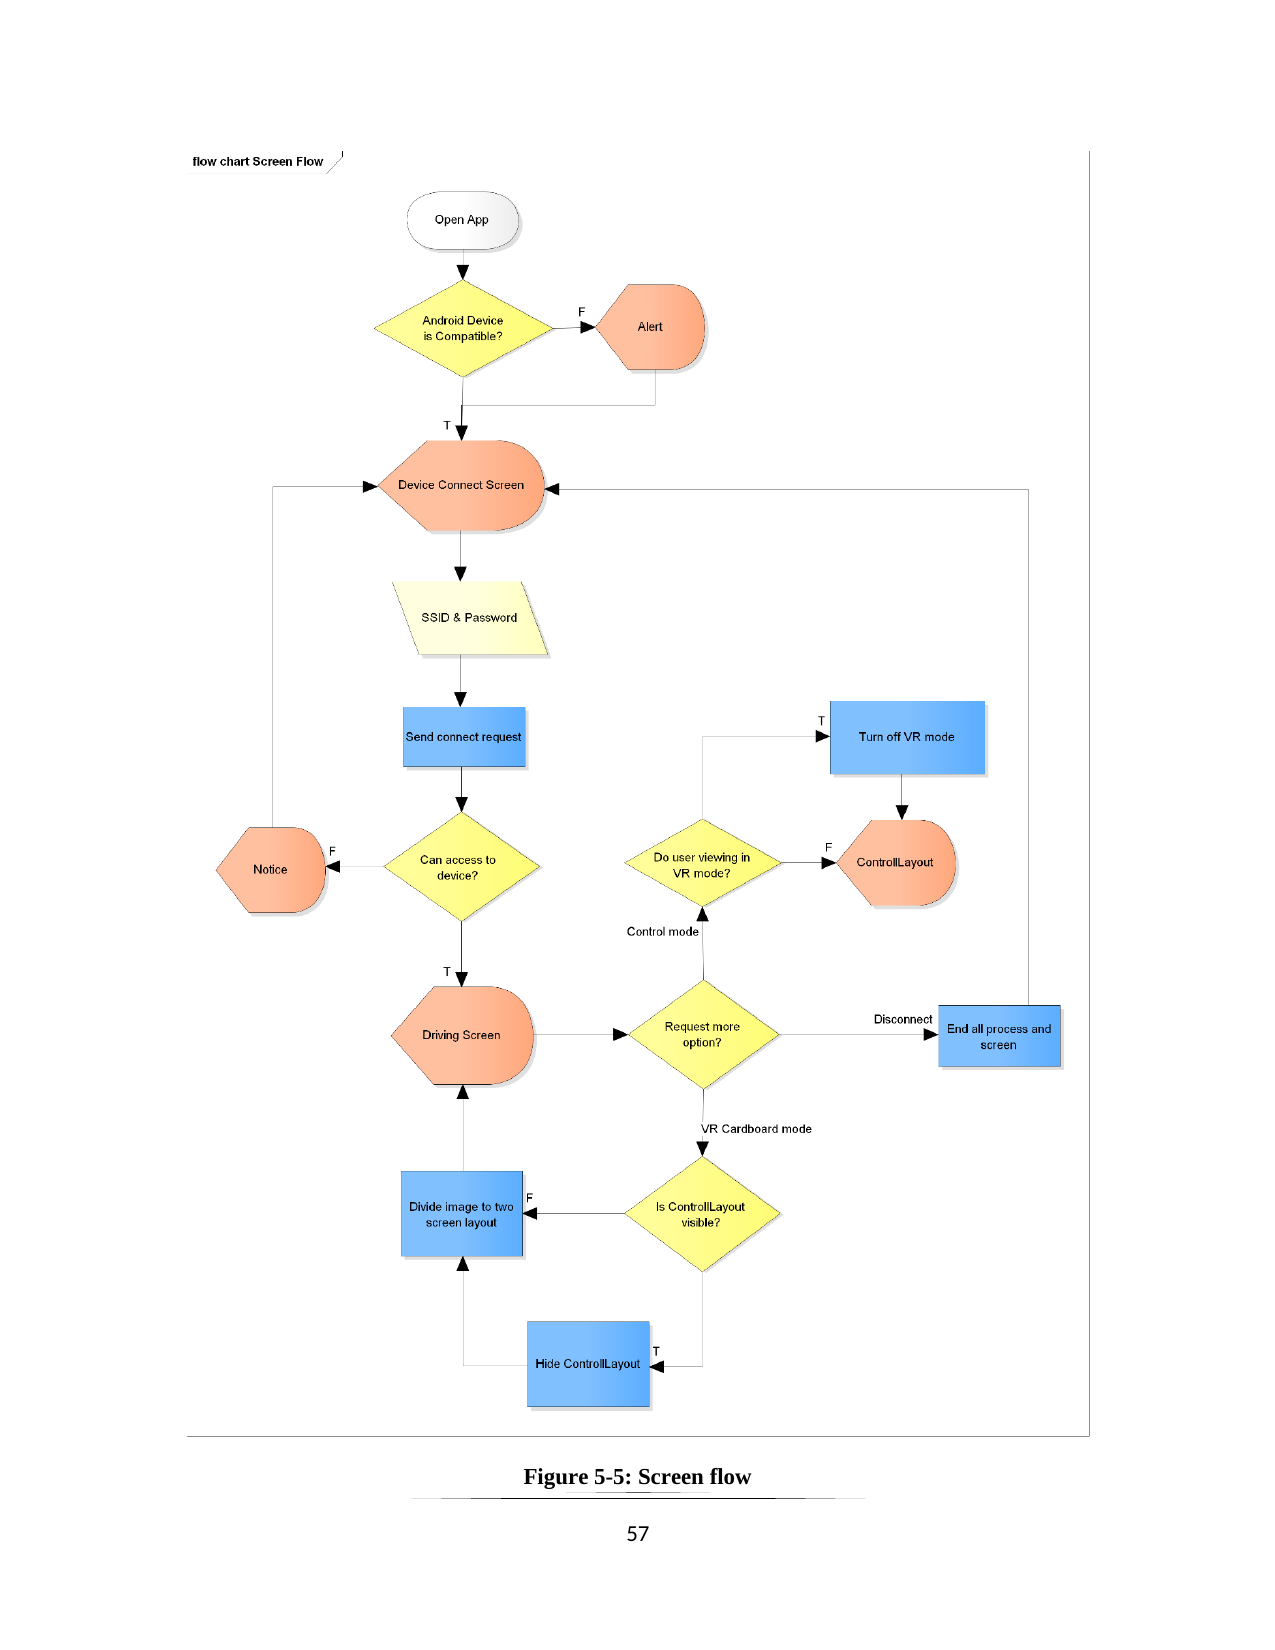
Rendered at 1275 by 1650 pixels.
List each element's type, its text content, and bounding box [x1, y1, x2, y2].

picture [185, 150, 1090, 1437]
text Figure 5-5: Screen flow [150, 1463, 1125, 1489]
